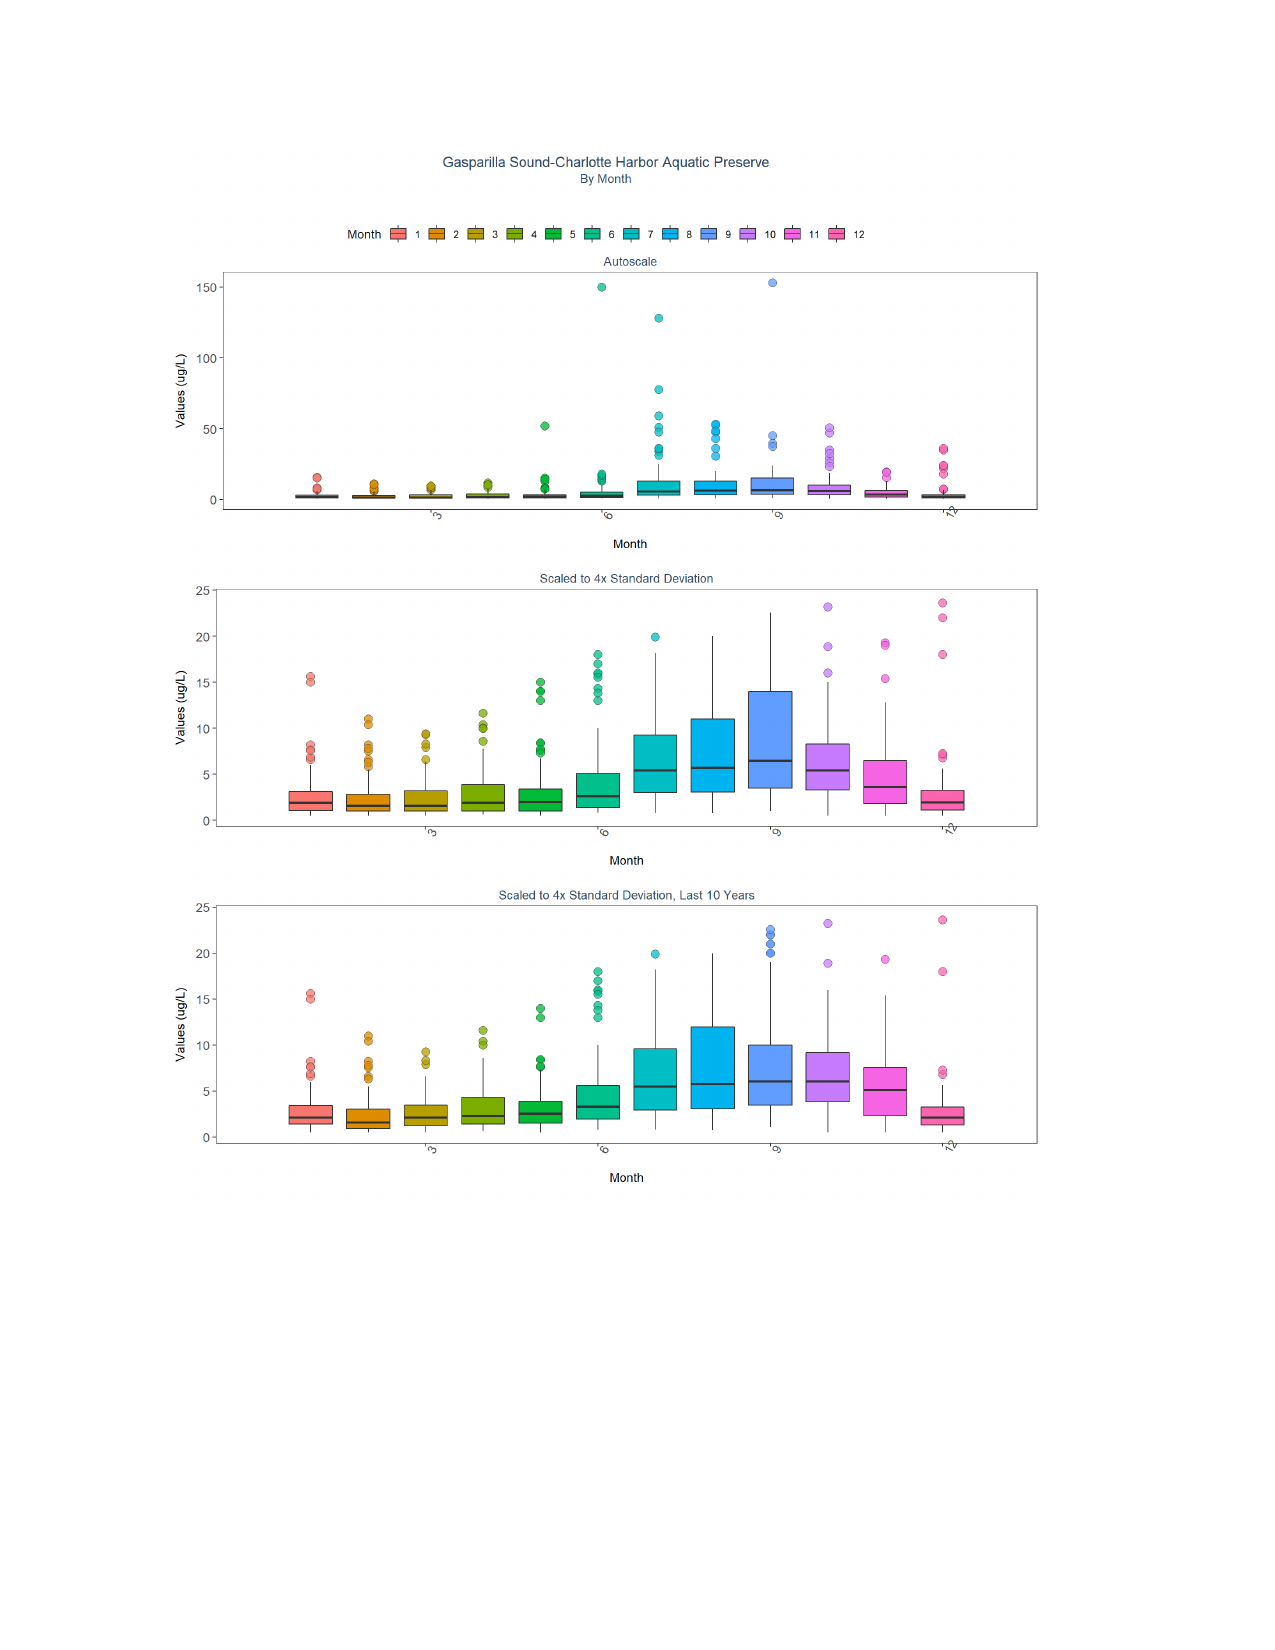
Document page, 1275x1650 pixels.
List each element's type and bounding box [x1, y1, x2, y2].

picture [168, 150, 1044, 1200]
